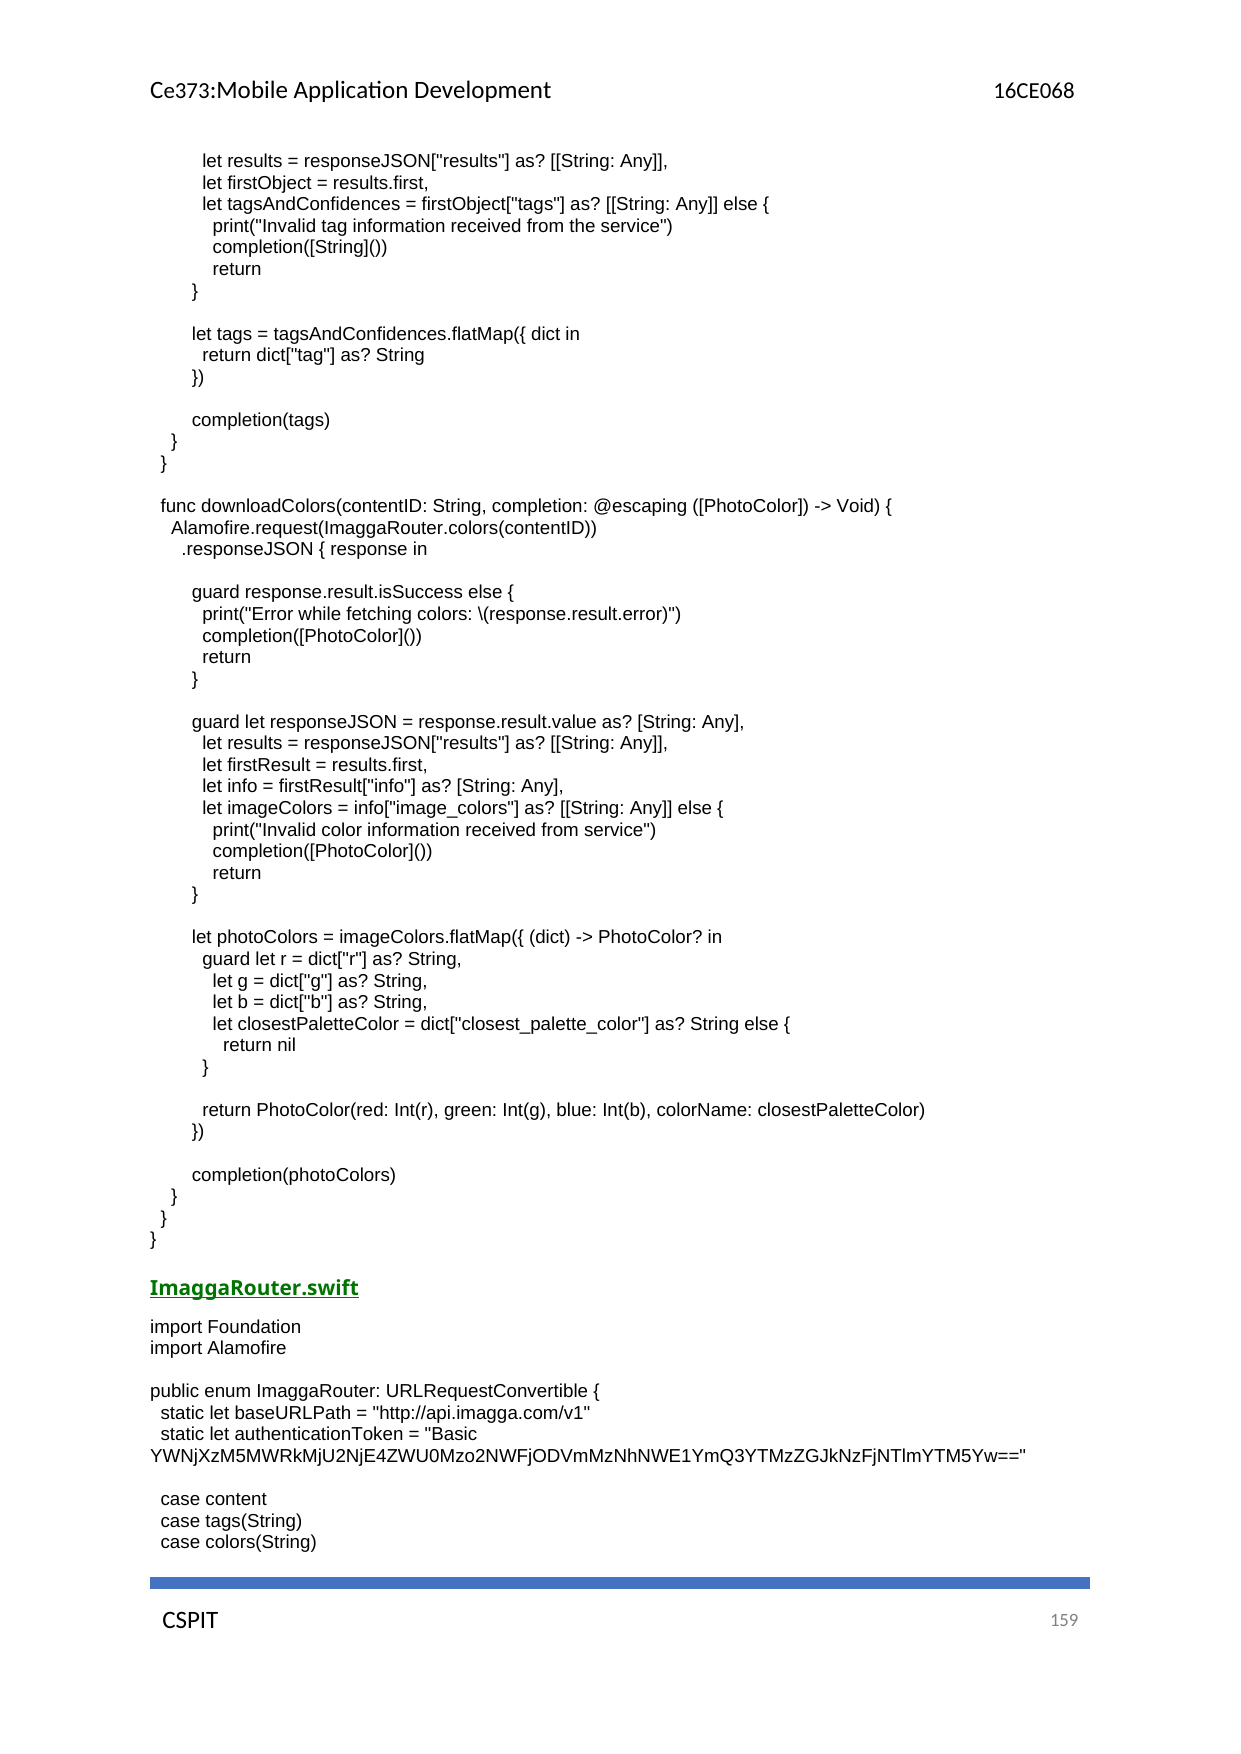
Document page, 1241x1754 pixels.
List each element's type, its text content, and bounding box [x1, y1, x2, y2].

text print("Error while fetching colors: \(response.result.error)") [150, 603, 1090, 624]
text } [150, 883, 1090, 905]
text let results = responseJSON["results"] as? [[String: Any]], [150, 150, 1090, 172]
text }) [150, 1120, 1090, 1142]
text ImaggaRouter.swift [150, 1273, 1090, 1301]
text let imageColors = info["image_colors"] as? [[String: Any]] else { [150, 797, 1090, 818]
text completion([PhotoColor]()) [150, 840, 1090, 862]
text case tags(String) [150, 1509, 1090, 1531]
text } [150, 667, 1090, 689]
text } [150, 1207, 1090, 1228]
text let g = dict["g"] as? String, [150, 969, 1090, 991]
text } [150, 1228, 1090, 1250]
text print("Invalid color information received from service") [150, 818, 1090, 840]
text } [150, 1056, 1090, 1077]
text let photoColors = imageColors.flatMap({ (dict) -> PhotoColor? in [150, 926, 1090, 948]
text let tags = tagsAndConfidences.flatMap({ dict in [150, 322, 1090, 344]
text guard let r = dict["r"] as? String, [150, 948, 1090, 969]
text guard response.result.isSuccess else { [150, 581, 1090, 603]
text case colors(String) [150, 1531, 1090, 1553]
text return [150, 862, 1090, 883]
text completion(photoColors) [150, 1163, 1090, 1185]
text return nil [150, 1034, 1090, 1056]
text let info = firstResult["info"] as? [String: Any], [150, 775, 1090, 797]
text .responseJSON { response in [150, 538, 1090, 560]
text return PhotoColor(red: Int(r), green: Int(g), blue: Int(b), colorName: closestPaletteColor) [150, 1099, 1090, 1120]
text guard let responseJSON = response.result.value as? [String: Any], [150, 711, 1090, 732]
text completion([String]()) [150, 236, 1090, 258]
text static let authenticationToken = "Basic YWNjXzM5MWRkMjU2NjE4ZWU0Mzo2NWFjODVmMzNhNWE1YmQ3YTMzZGJkNzFjNTlmYTM5Yw==" [150, 1423, 1090, 1466]
text let firstResult = results.first, [150, 754, 1090, 775]
text let b = dict["b"] as? String, [150, 991, 1090, 1012]
text let closestPaletteColor = dict["closest_palette_color"] as? String else { [150, 1012, 1090, 1034]
text let tagsAndConfidences = firstObject["tags"] as? [[String: Any]] else { [150, 193, 1090, 215]
text Alamofire.request(ImaggaRouter.colors(contentID)) [150, 517, 1090, 538]
text public enum ImaggaRouter: URLRequestConvertible { [150, 1380, 1090, 1402]
text } [150, 1185, 1090, 1207]
text case content [150, 1488, 1090, 1509]
text import Alamofire [150, 1337, 1090, 1358]
text func downloadColors(contentID: String, completion: @escaping ([PhotoColor]) -> Void) { [150, 495, 1090, 517]
text let results = responseJSON["results"] as? [[String: Any]], [150, 732, 1090, 754]
text } [150, 430, 1090, 452]
text let firstObject = results.first, [150, 172, 1090, 193]
text static let baseURLPath = "http://api.imagga.com/v1" [150, 1402, 1090, 1423]
text return [150, 646, 1090, 667]
text print("Invalid tag information received from the service") [150, 215, 1090, 236]
text completion([PhotoColor]()) [150, 624, 1090, 646]
text } [150, 452, 1090, 473]
text return [150, 258, 1090, 279]
text return dict["tag"] as? String [150, 344, 1090, 366]
text }) [150, 366, 1090, 387]
text } [150, 279, 1090, 301]
text import Foundation [150, 1315, 1090, 1337]
text completion(tags) [150, 409, 1090, 430]
